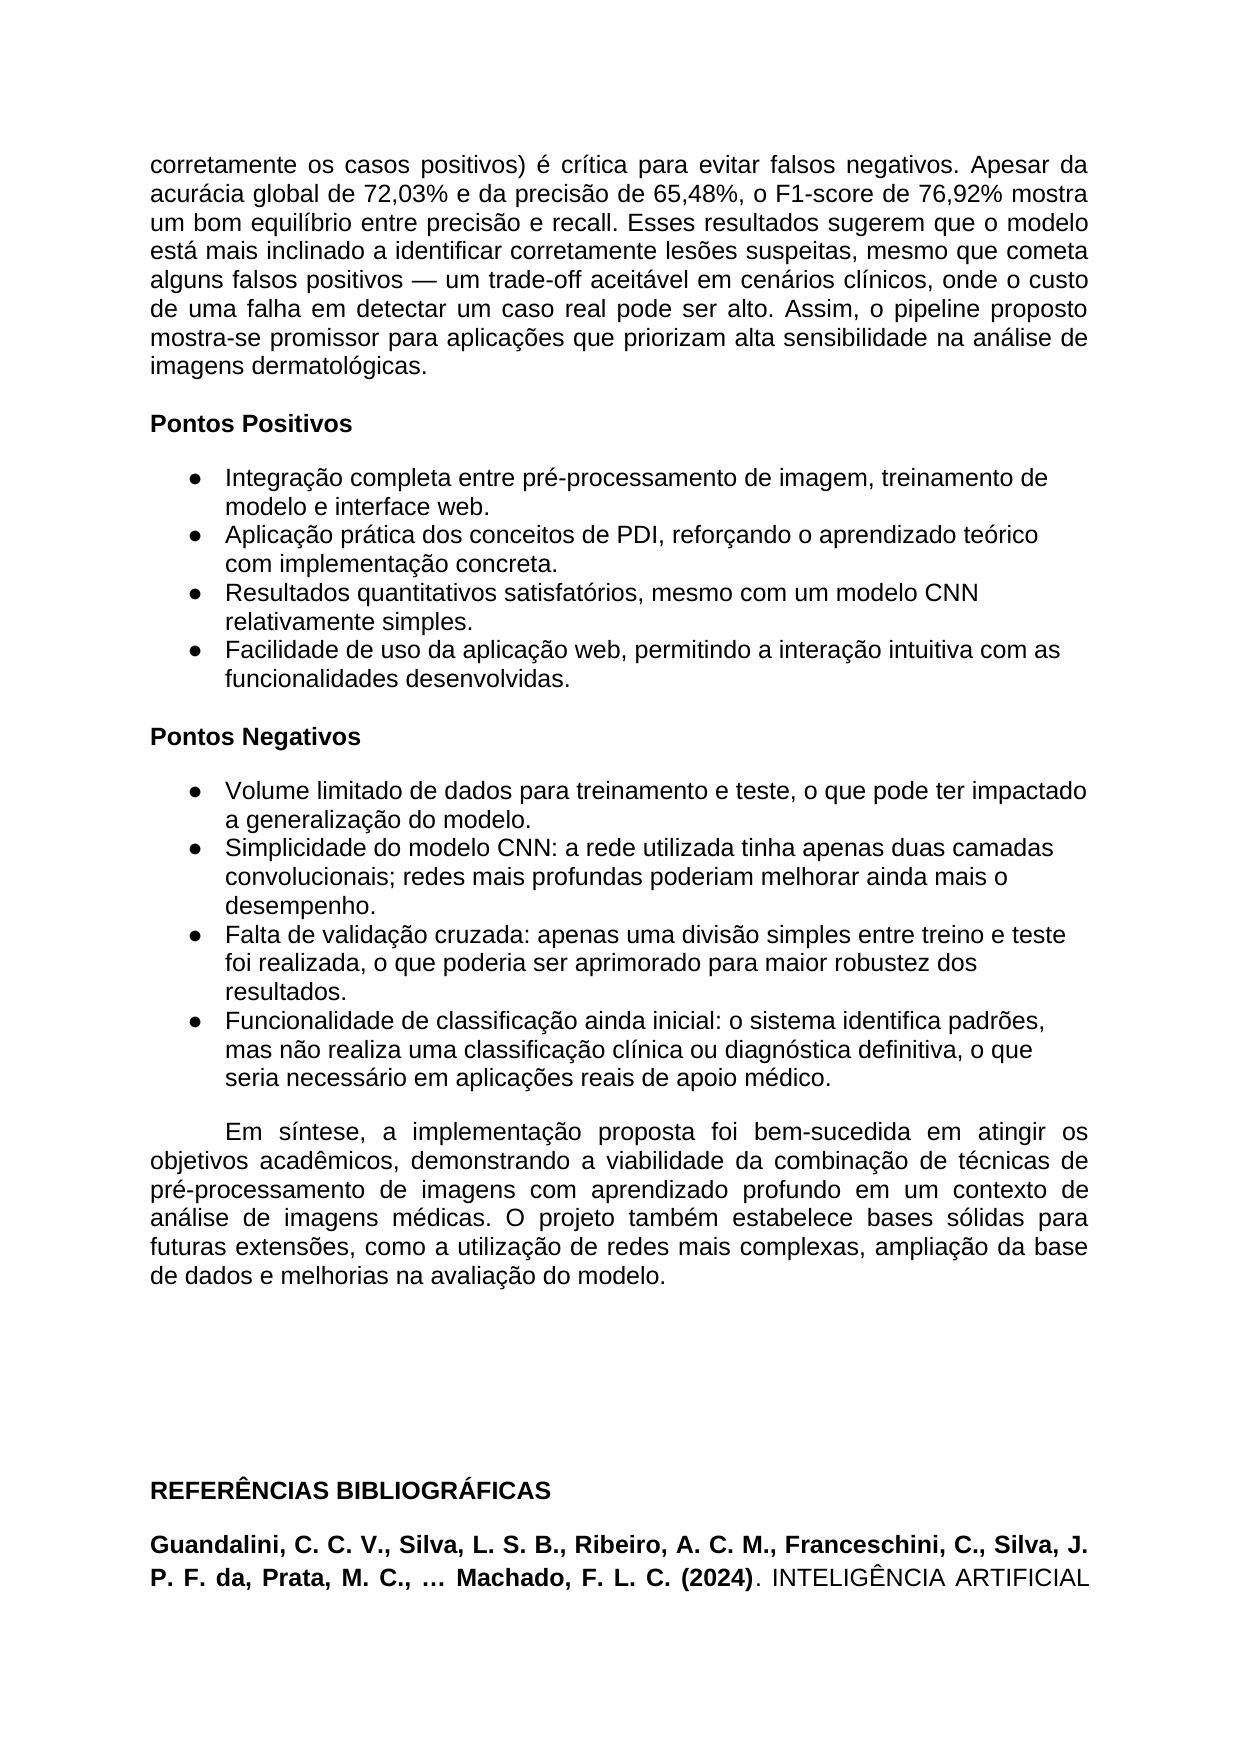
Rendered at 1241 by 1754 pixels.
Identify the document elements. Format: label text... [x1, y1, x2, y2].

list Resultados quantitativos satisfatórios, mesmo com um modelo CNN relativamente simples. [187, 578, 1090, 635]
list Falta de validação cruzada: apenas uma divisão simples entre treino e teste foi realizada, o que poderia ser aprimorado para maior robustez dos resultados. [187, 919, 1090, 1006]
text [150, 150, 1090, 380]
text Pontos Negativos [150, 722, 1090, 751]
list Integração completa entre pré-processamento de imagem, treinamento de modelo e interface web. [187, 463, 1090, 520]
list Aplicação prática dos conceitos de PDI, reforçando o aprendizado teórico com implementação concreta. [187, 520, 1090, 578]
subtitle REFERÊNCIAS BIBLIOGRÁFICAS [150, 1476, 1090, 1505]
text Pontos Positivos [150, 409, 1090, 438]
text Em síntese, a implementação proposta foi bem-sucedida em atingir os objetivos acadêmicos, demonstrando a viabilidade da combinação de técnicas de pré-processamento de imagens com aprendizado profundo em um contexto de análise de imagens médicas. O projeto também estabelece bases sólidas para futuras extensões, como a utilização de redes mais complexas, ampliação da base de dados e melhorias na avaliação do modelo. [150, 1117, 1090, 1289]
list Simplicidade do modelo CNN: a rede utilizada tinha apenas duas camadas convolucionais; redes mais profundas poderiam melhorar ainda mais o desempenho. [187, 833, 1090, 919]
list Volume limitado de dados para treinamento e teste, o que pode ter impactado a generalização do modelo. [187, 776, 1090, 833]
list Funcionalidade de classificação ainda inicial: o sistema identifica padrões, mas não realiza uma classificação clínica ou diagnóstica definitiva, o que seria necessário em aplicações reais de apoio médico. [187, 1006, 1090, 1092]
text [150, 1530, 1090, 1592]
list Facilidade de uso da aplicação web, permitindo a interação intuitiva com as funcionalidades desenvolvidas. [187, 635, 1090, 693]
